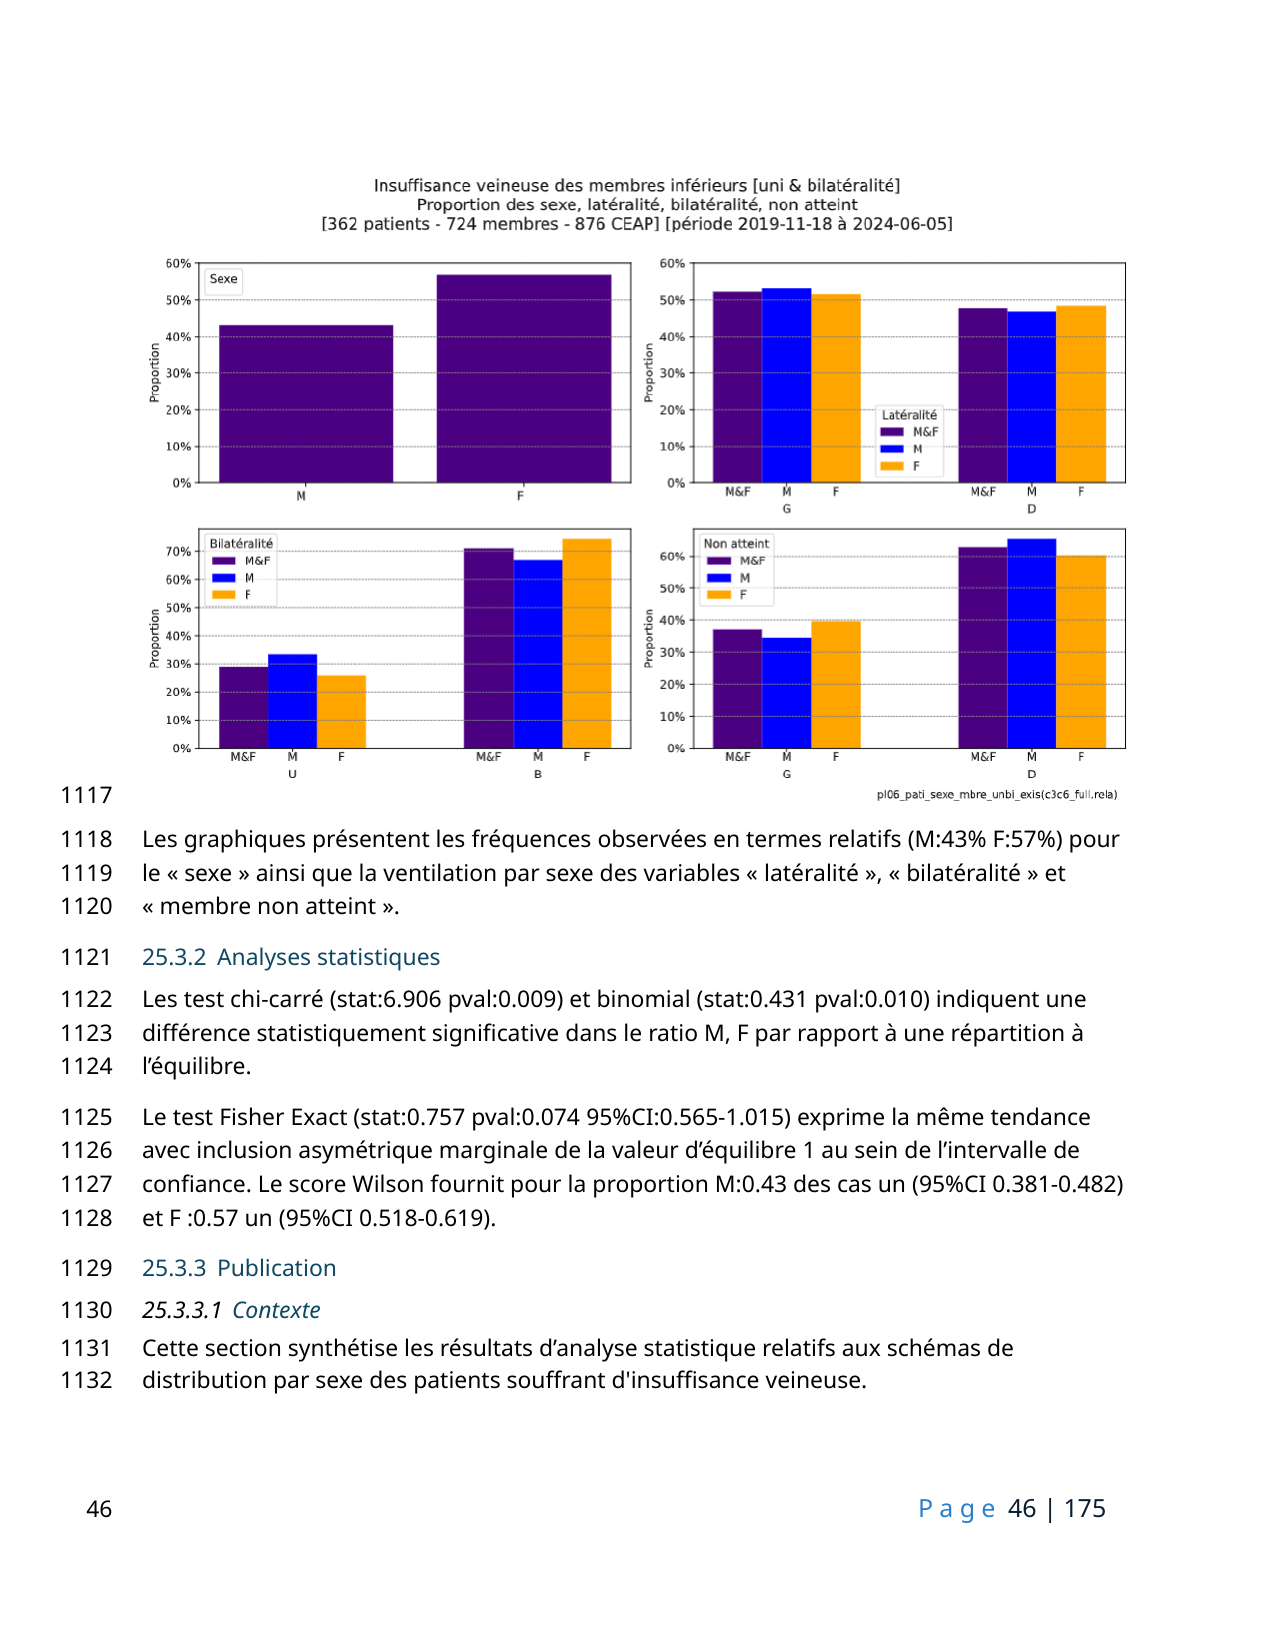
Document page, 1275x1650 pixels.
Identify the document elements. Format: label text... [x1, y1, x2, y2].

subtitle Publication [142, 1252, 1133, 1283]
subtitle Analyses statistiques [142, 941, 1133, 972]
text Cette section synthétise les résultats d’analyse statistique relatifs aux schémas de distribution par sexe des patients souffrant d'insuffisance veineuse. [142, 1332, 1133, 1395]
text Les test chi-carré (stat:6.906 pval:0.009) et binomial (stat:0.431 pval:0.010) indiquent une différence statistiquement significative dans le ratio M, F par rapport à une répartition à l’équilibre. [142, 983, 1133, 1081]
text Les graphiques présentent les fréquences observées en termes relatifs (M:43% F:57%) pour le « sexe » ainsi que la ventilation par sexe des variables « latéralité », « bilatéralité » et « membre non atteint ». [142, 823, 1133, 921]
subtitle Contexte [142, 1294, 1133, 1326]
picture [141, 150, 1134, 804]
text Le test Fisher Exact (stat:0.757 pval:0.074 95%CI:0.565-1.015) exprime la même tendance avec inclusion asymétrique marginale de la valeur d’équilibre 1 au sein de l’intervalle de confiance. Le score Wilson fournit pour la proportion M:0.43 des cas un (95%CI 0.381-0.482) et F :0.57 un (95%CI 0.518-0.619). [142, 1101, 1133, 1233]
